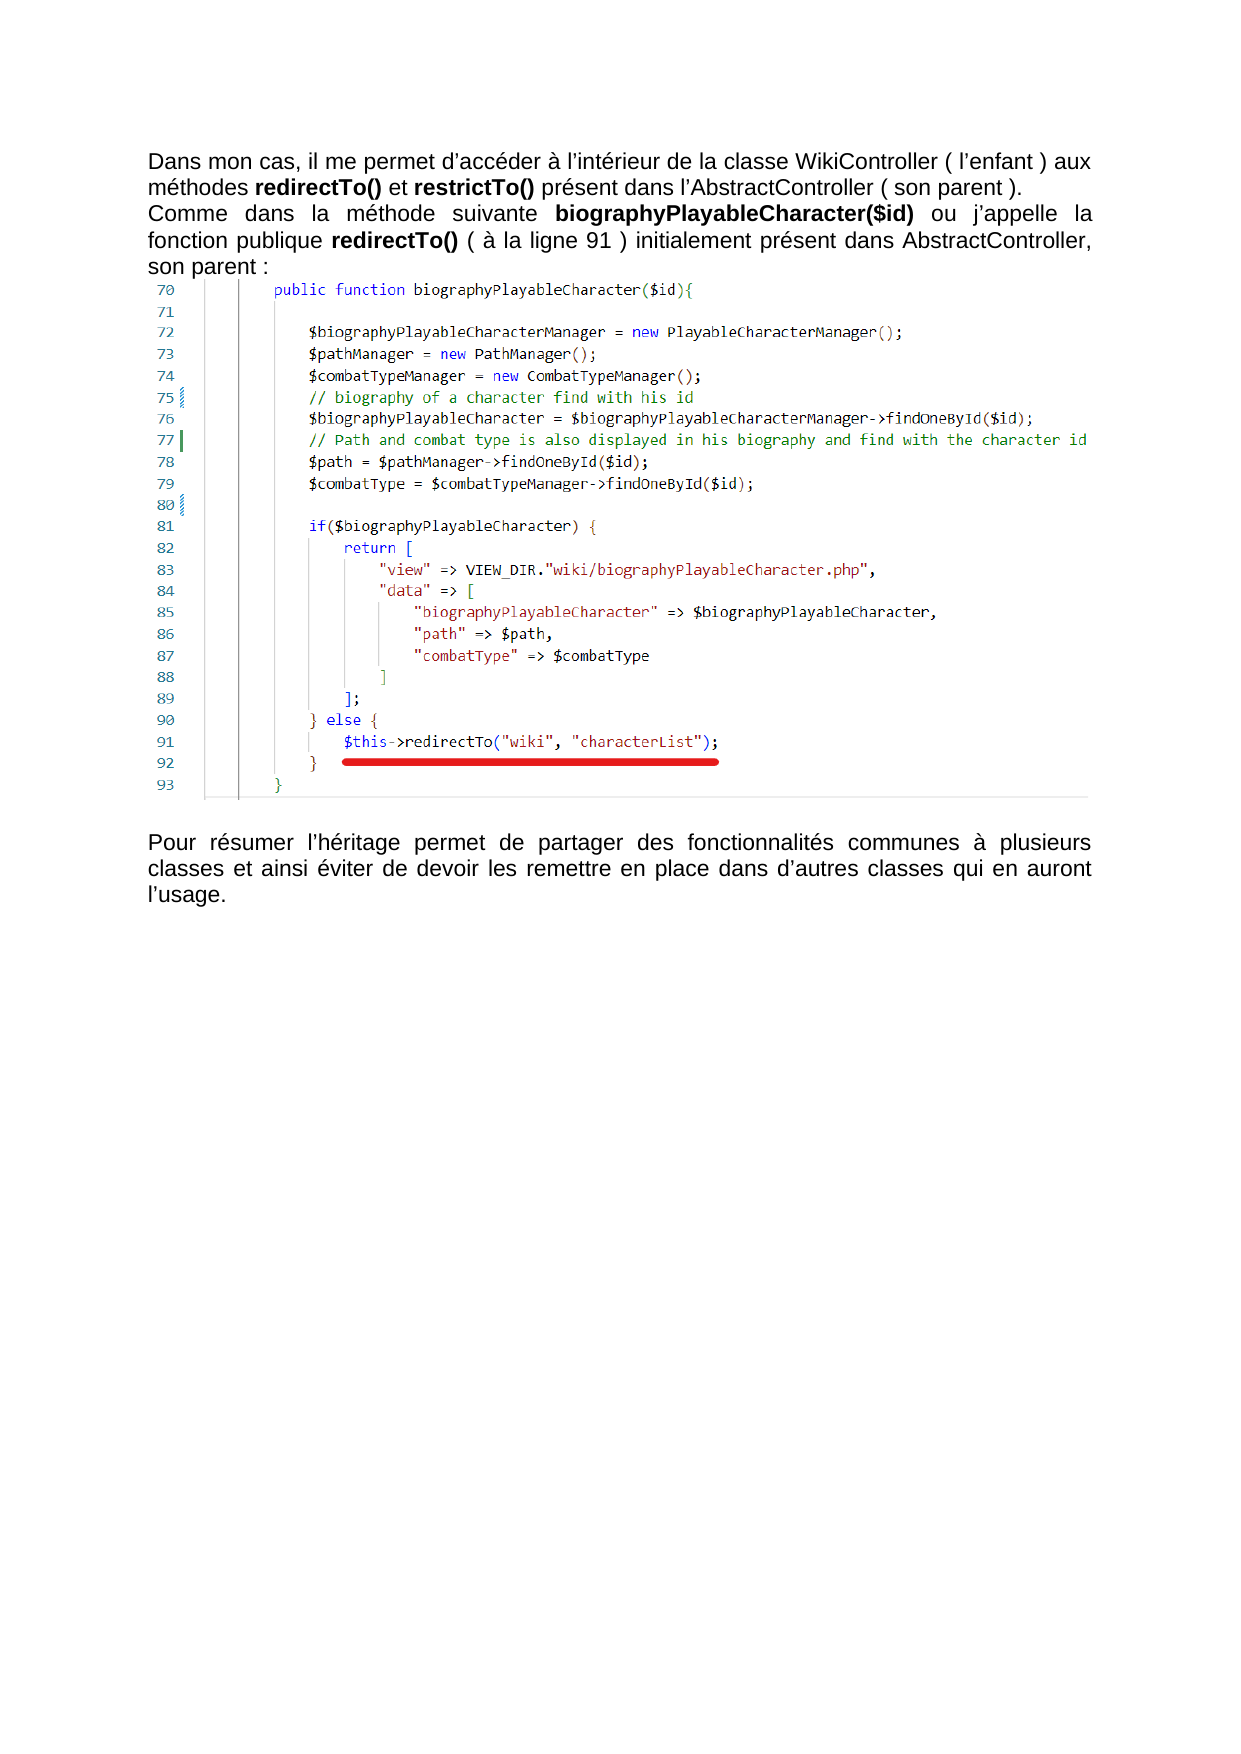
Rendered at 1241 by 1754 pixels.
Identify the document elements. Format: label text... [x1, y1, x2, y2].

picture [147, 279, 1089, 800]
text Dans mon cas, il me permet d’accéder à l’intérieur de la classe WikiController ( l’enfant ) aux méthodes redirectTo() et restrictTo() présent dans l’AbstractController ( son parent ). [148, 148, 1093, 200]
text Pour résumer l’héritage permet de partager des fonctionnalités communes à plusieurs classes et ainsi éviter de devoir les remettre en place dans d’autres classes qui en auront l’usage. [148, 828, 1093, 907]
text Comme dans la méthode suivante biographyPlayableCharacter($id) ou j’appelle la fonction publique redirectTo() ( à la ligne 91 ) initialement présent dans AbstractController, son parent : [148, 200, 1093, 279]
